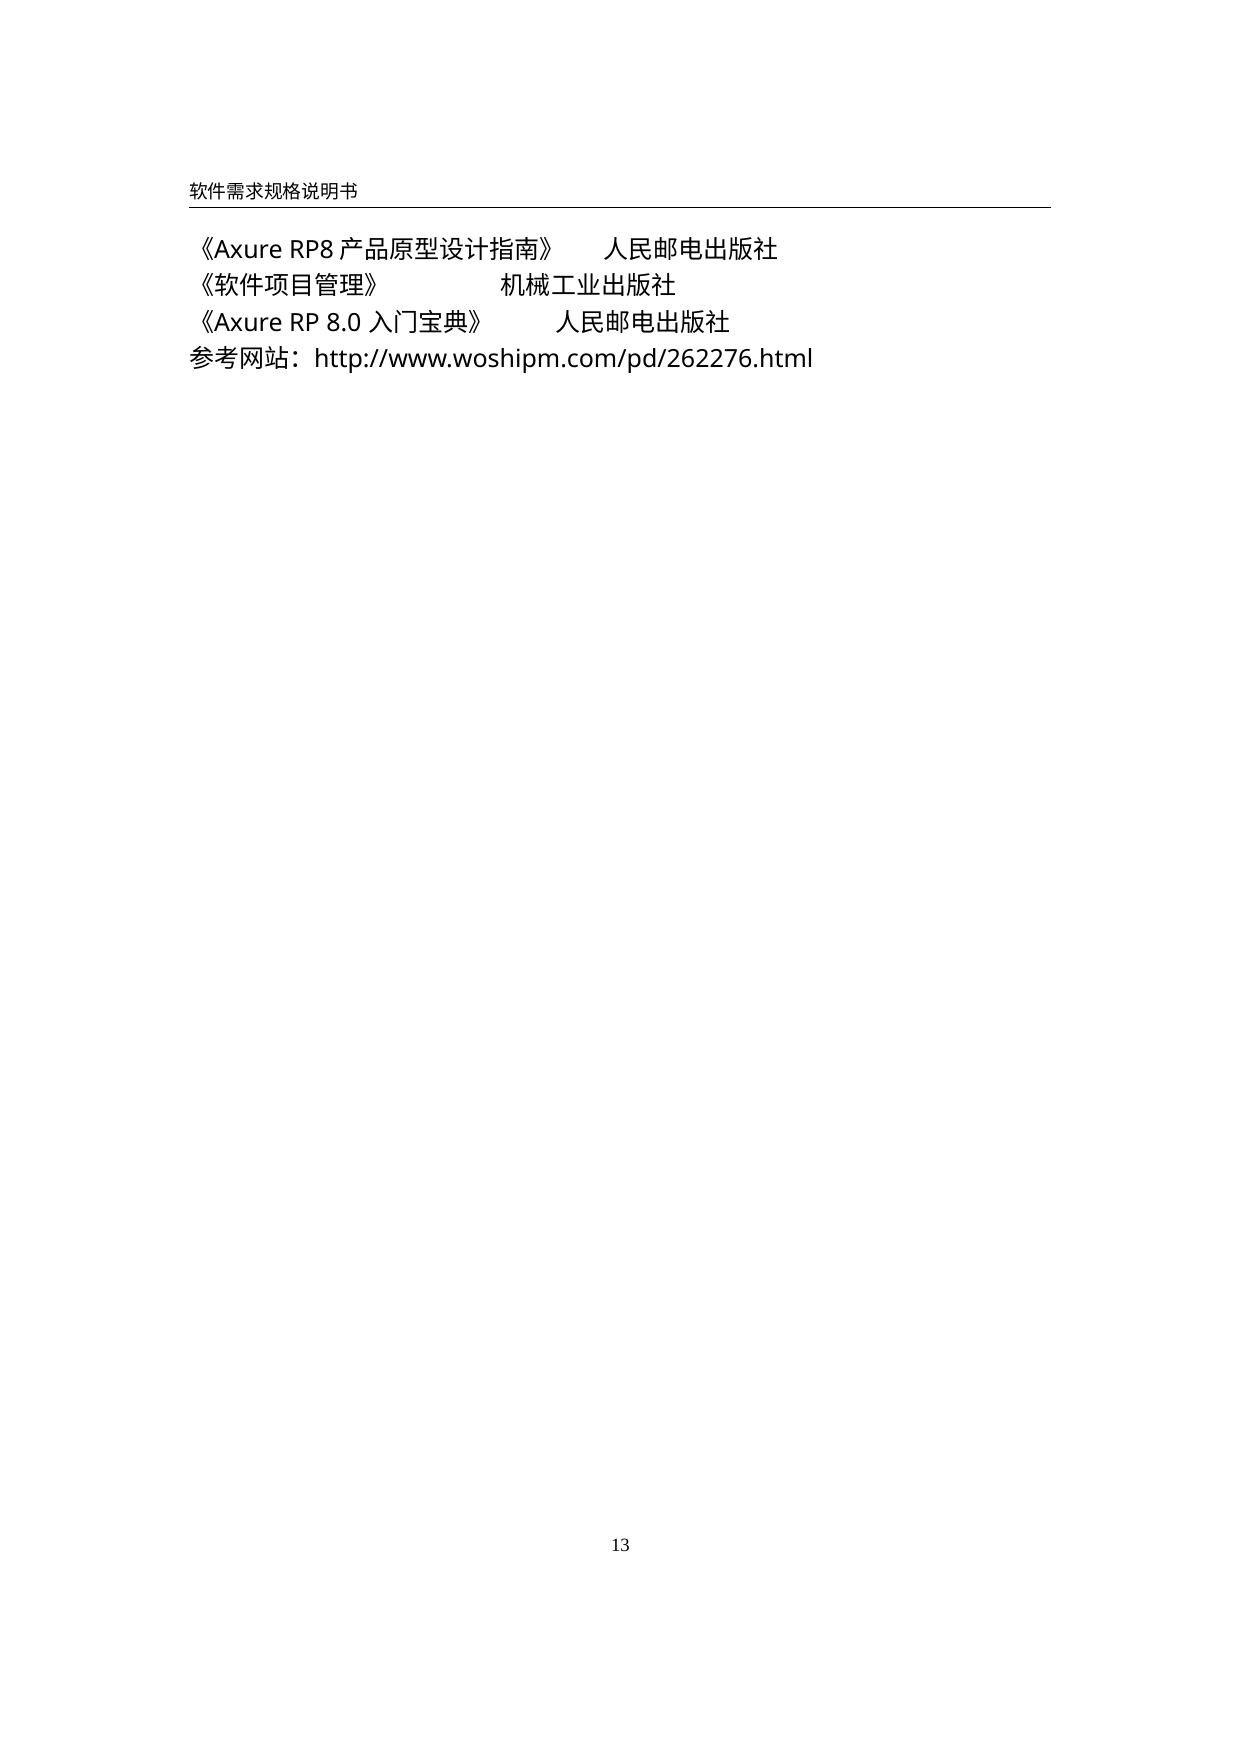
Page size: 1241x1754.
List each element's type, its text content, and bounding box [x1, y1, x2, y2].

text 《Axure RP8产品原型设计指南》 人民邮电出版社 [189, 229, 1051, 266]
text 《Axure RP 8.0 入门宝典》 人民邮电出版社 [189, 302, 1051, 338]
text 《软件项目管理》 机械工业出版社 [189, 266, 1051, 302]
text 参考网站：http://www.woshipm.com/pd/262276.html [189, 338, 1051, 374]
